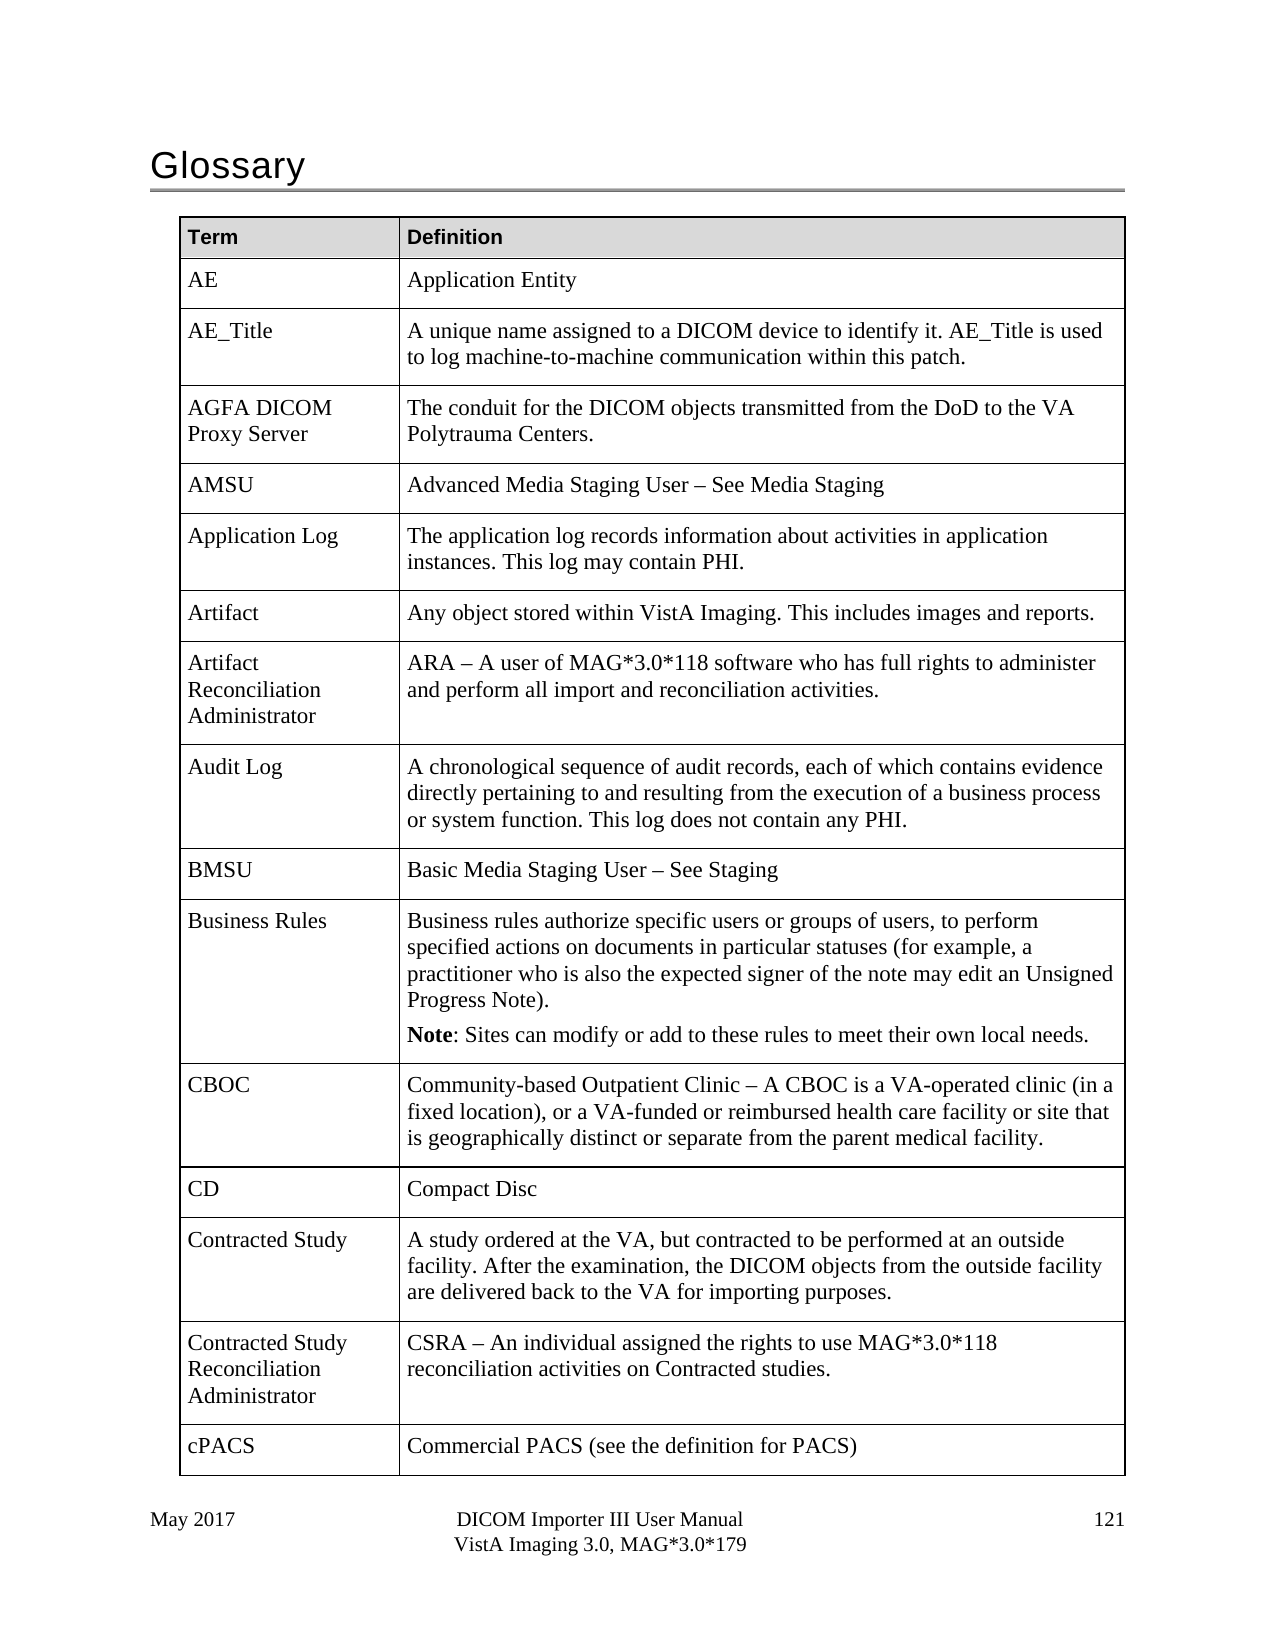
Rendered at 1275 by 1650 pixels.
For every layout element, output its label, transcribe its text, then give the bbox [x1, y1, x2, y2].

table_cell ARA – A user of MAG*3.0*118 software who has full rights to administer and perform all import and reconciliation activities. [400, 642, 1124, 744]
table_cell A unique name assigned to a DICOM device to identify it. AE_Title is used to log machine-to-machine communication within this patch. [400, 309, 1124, 385]
table_cell CSRA – An individual assigned the rights to use MAG*3.0*118 reconciliation activities on Contracted studies. [400, 1322, 1124, 1424]
table_cell Basic Media Staging User – See Staging [400, 849, 1124, 898]
table_cell Contracted Study Reconciliation Administrator [181, 1322, 399, 1424]
table_cell Business Rules [181, 900, 399, 1063]
subtitle Glossary [150, 143, 1125, 188]
table_cell Advanced Media Staging User – See Media Staging [400, 464, 1124, 513]
table_cell Contracted Study [181, 1218, 399, 1321]
table_cell Community-based Outpatient Clinic – A CBOC is a VA-operated clinic (in a fixed location), or a VA-funded or reimbursed health care facility or site that is geographically distinct or separate from the parent medical facility. [400, 1064, 1124, 1166]
table_cell The conduit for the DICOM objects transmitted from the DoD to the VA Polytrauma Centers. [400, 386, 1124, 462]
table_cell Compact Disc [400, 1168, 1124, 1217]
table_cell Artifact [181, 591, 399, 641]
table_cell AGFA DICOM Proxy Server [181, 386, 399, 462]
table_cell A study ordered at the VA, but contracted to be performed at an outside facility. After the examination, the DICOM objects from the outside facility are delivered back to the VA for importing purposes. [400, 1218, 1124, 1321]
table_cell AE [181, 259, 399, 308]
table_cell CD [181, 1168, 399, 1217]
table_header Term [181, 218, 399, 257]
table_cell cPACS [181, 1425, 399, 1475]
table_cell CBOC [181, 1064, 399, 1166]
table_cell AMSU [181, 464, 399, 513]
table_cell Audit Log [181, 745, 399, 848]
table_header Definition [400, 218, 1124, 257]
table_cell Artifact Reconciliation Administrator [181, 642, 399, 744]
table_cell Business rules authorize specific users or groups of users, to perform specified actions on documents in particular statuses (for example, a practitioner who is also the expected signer of the note may edit an Unsigned Progress Note). Note: Sites can modify or add to these rules to meet their own local needs. [400, 900, 1124, 1063]
table_cell BMSU [181, 849, 399, 898]
table_cell Commercial PACS (see the definition for PACS) [400, 1425, 1124, 1475]
table_cell Application Entity [400, 259, 1124, 308]
table_cell AE_Title [181, 309, 399, 385]
table_cell Application Log [181, 514, 399, 590]
table_cell Any object stored within VistA Imaging. This includes images and reports. [400, 591, 1124, 641]
table_cell A chronological sequence of audit records, each of which contains evidence directly pertaining to and resulting from the execution of a business process or system function. This log does not contain any PHI. [400, 745, 1124, 848]
table_cell The application log records information about activities in application instances. This log may contain PHI. [400, 514, 1124, 590]
